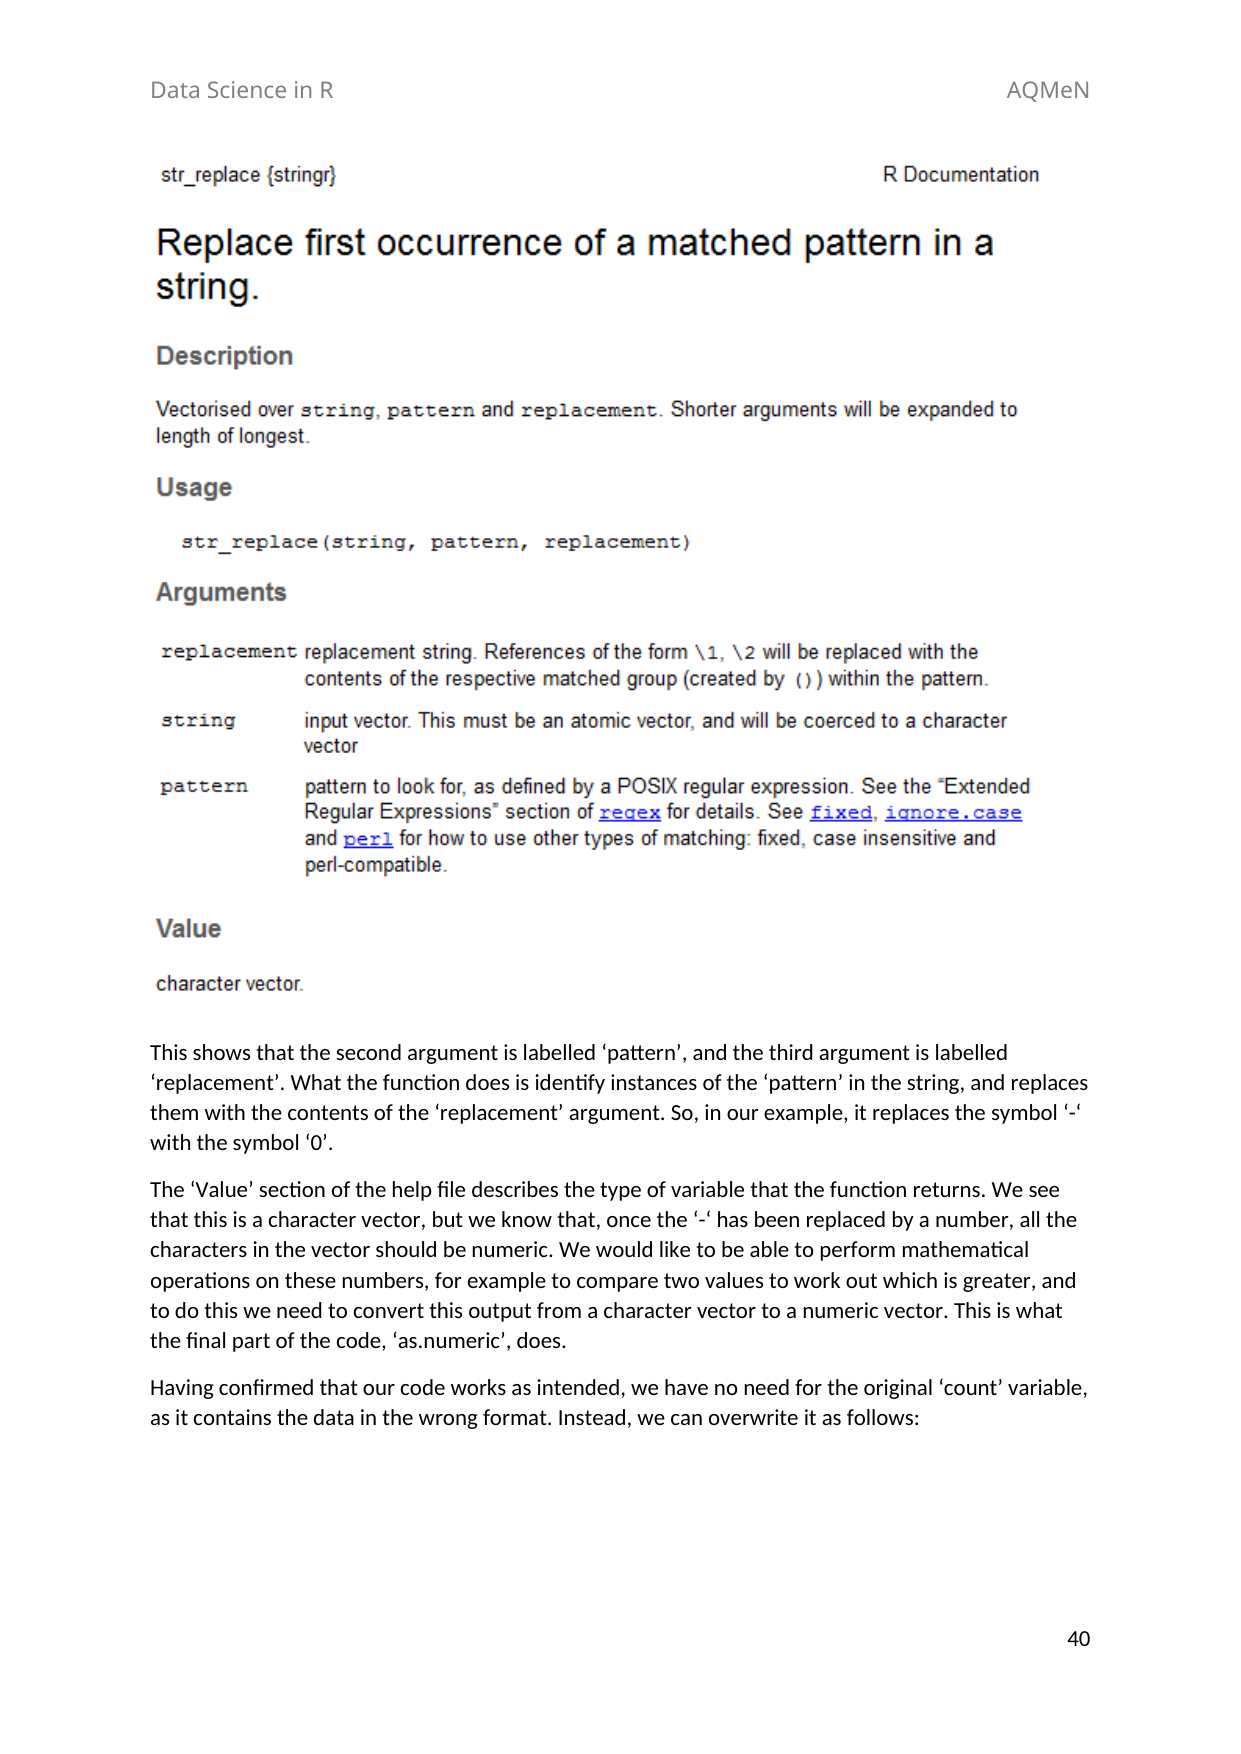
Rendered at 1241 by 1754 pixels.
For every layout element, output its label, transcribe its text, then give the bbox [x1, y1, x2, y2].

text This shows that the second argument is labelled ‘pattern’, and the third argument is labelled ‘replacement’. What the function does is identify instances of the ‘pattern’ in the string, and replaces them with the contents of the ‘replacement’ argument. So, in our example, it replaces the symbol ‘-‘ with the symbol ‘0’. [150, 1038, 1090, 1156]
text Having confirmed that our code works as intended, we have no need for the original ‘count’ variable, as it contains the data in the wrong format. Instead, we can overwrite it as follows: [150, 1373, 1090, 1431]
text The ‘Value’ section of the help file describes the type of variable that the function returns. We see that this is a character vector, but we know that, once the ‘-‘ has been replaced by a number, all the characters in the vector should be numeric. We would like to be able to perform mathematical operations on these numbers, for example to compare two values to work out which is greater, and to do this we need to convert this output from a character vector to a numeric vector. This is what the final part of the code, ‘as.numeric’, does. [150, 1175, 1090, 1354]
picture [150, 150, 1054, 1019]
